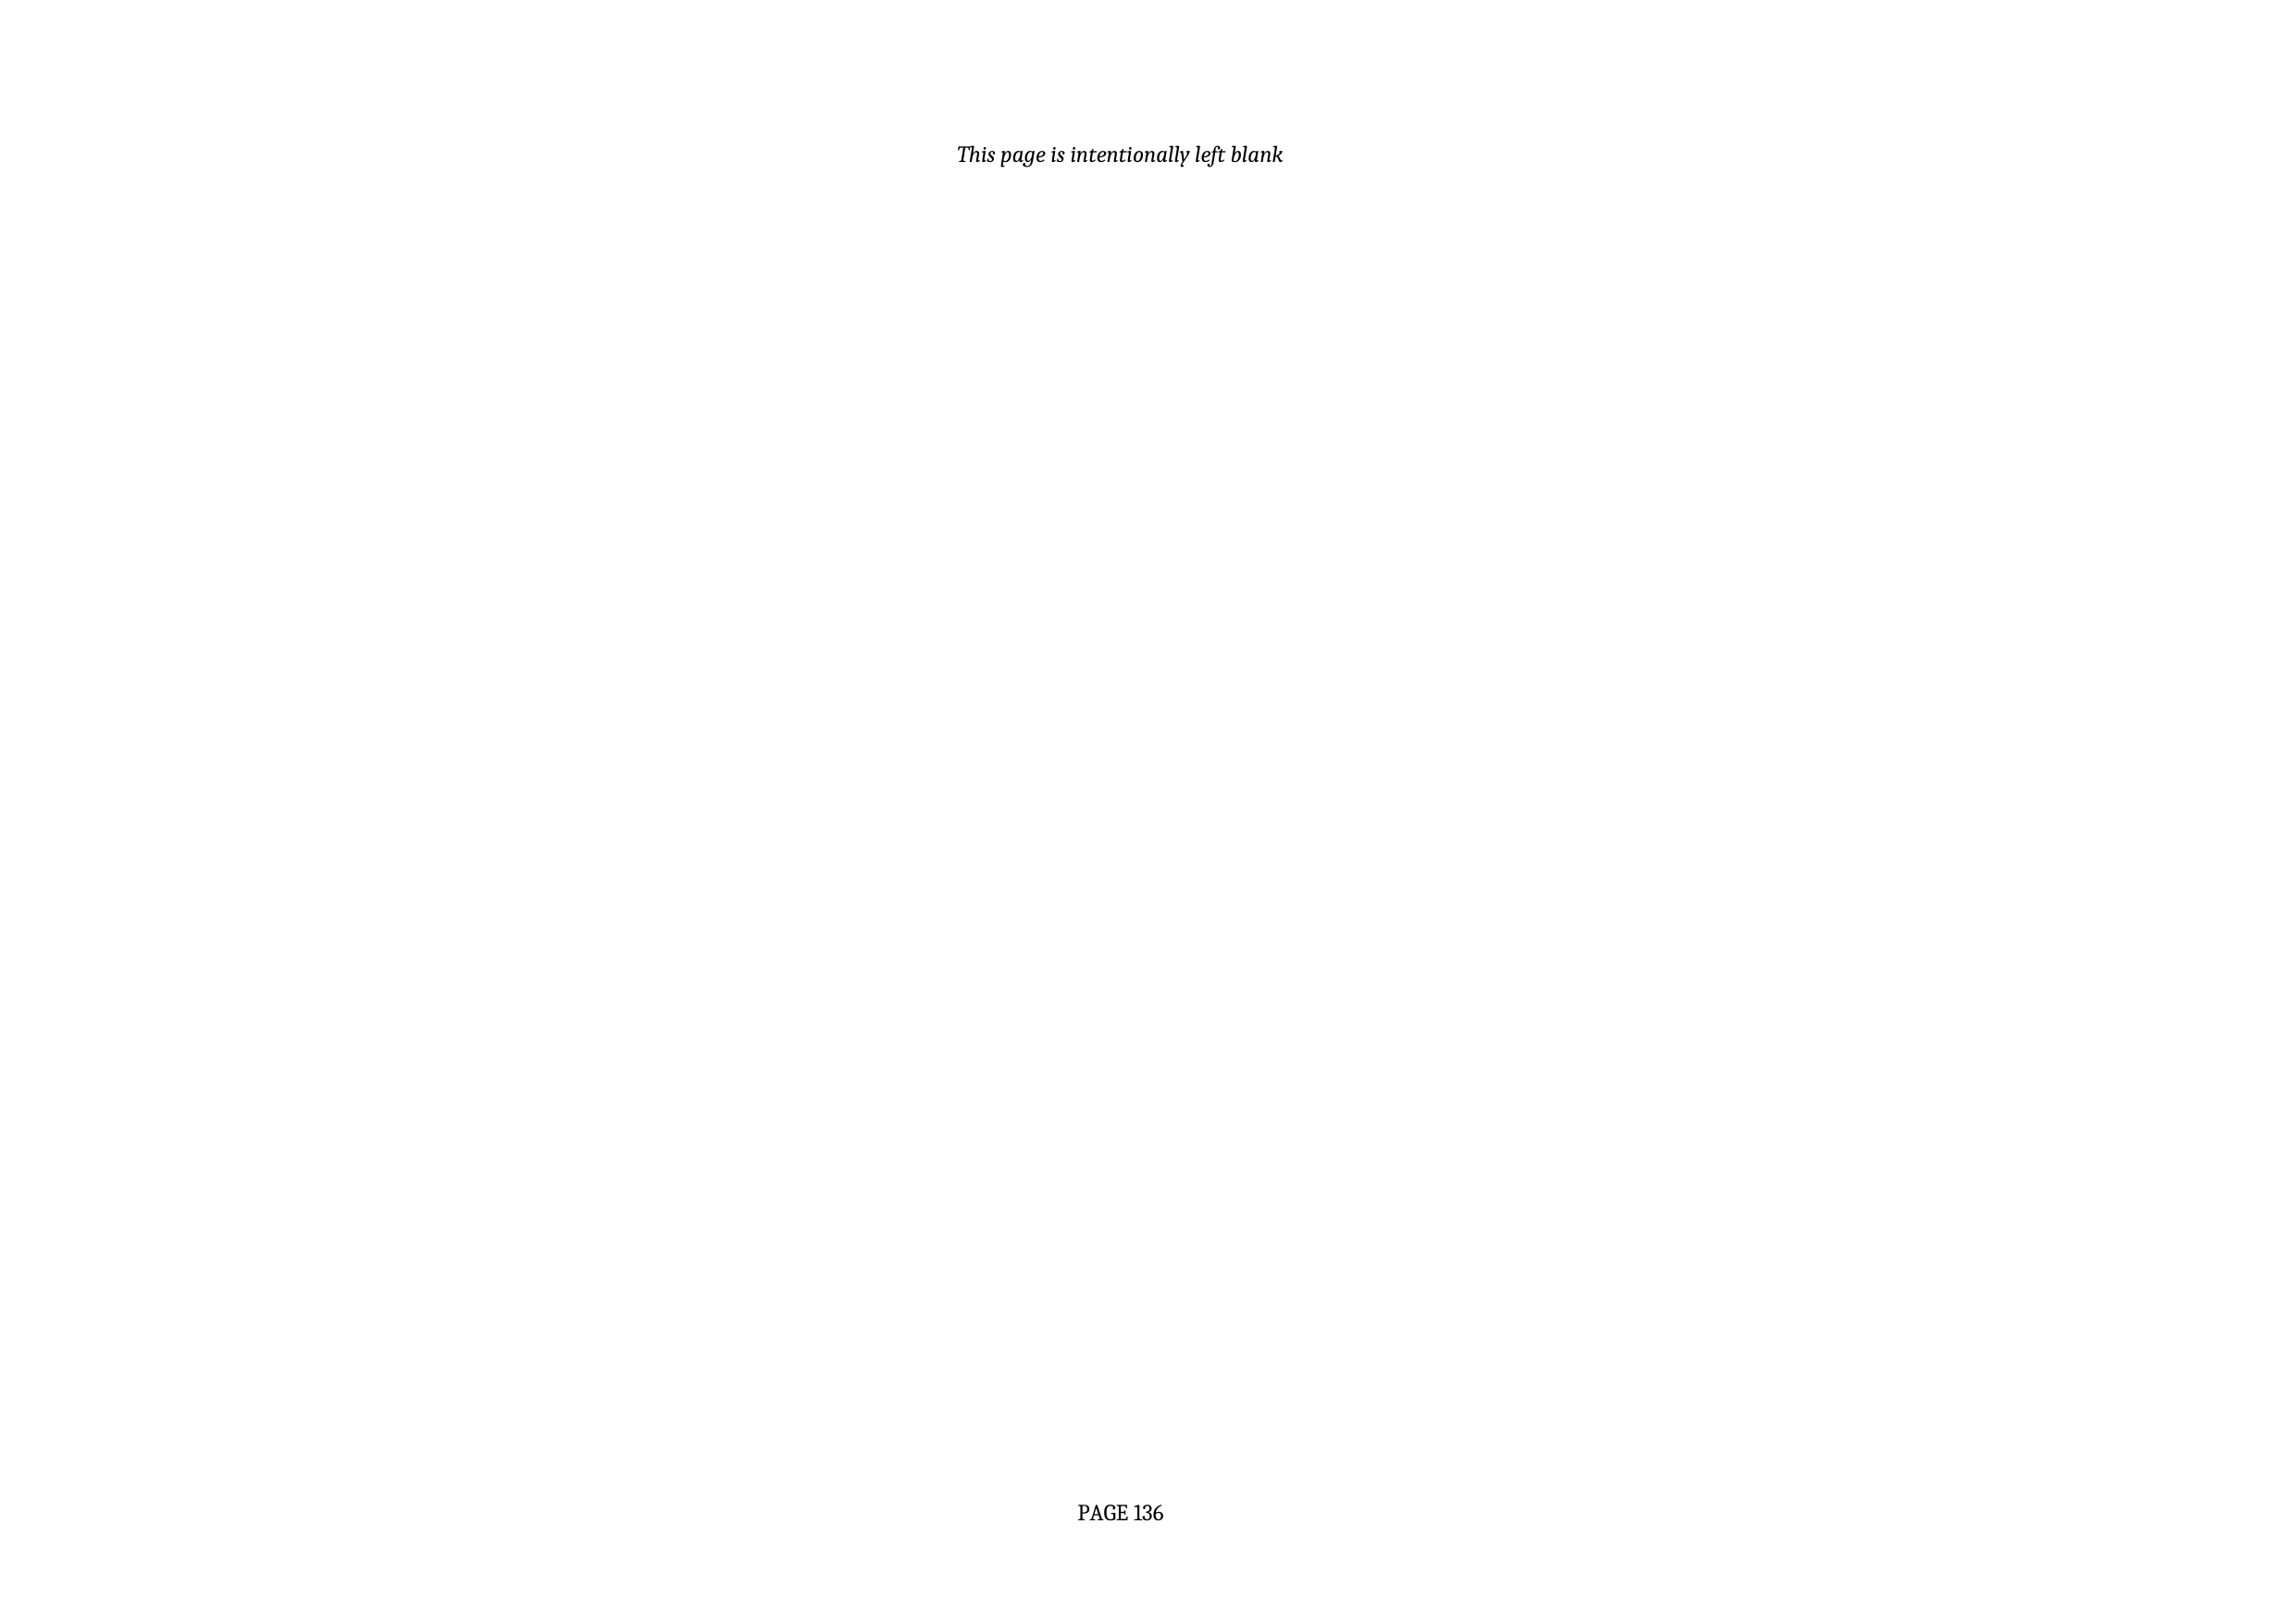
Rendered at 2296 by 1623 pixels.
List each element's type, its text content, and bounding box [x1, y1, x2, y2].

text This page is intentionally left blank [109, 142, 2131, 168]
